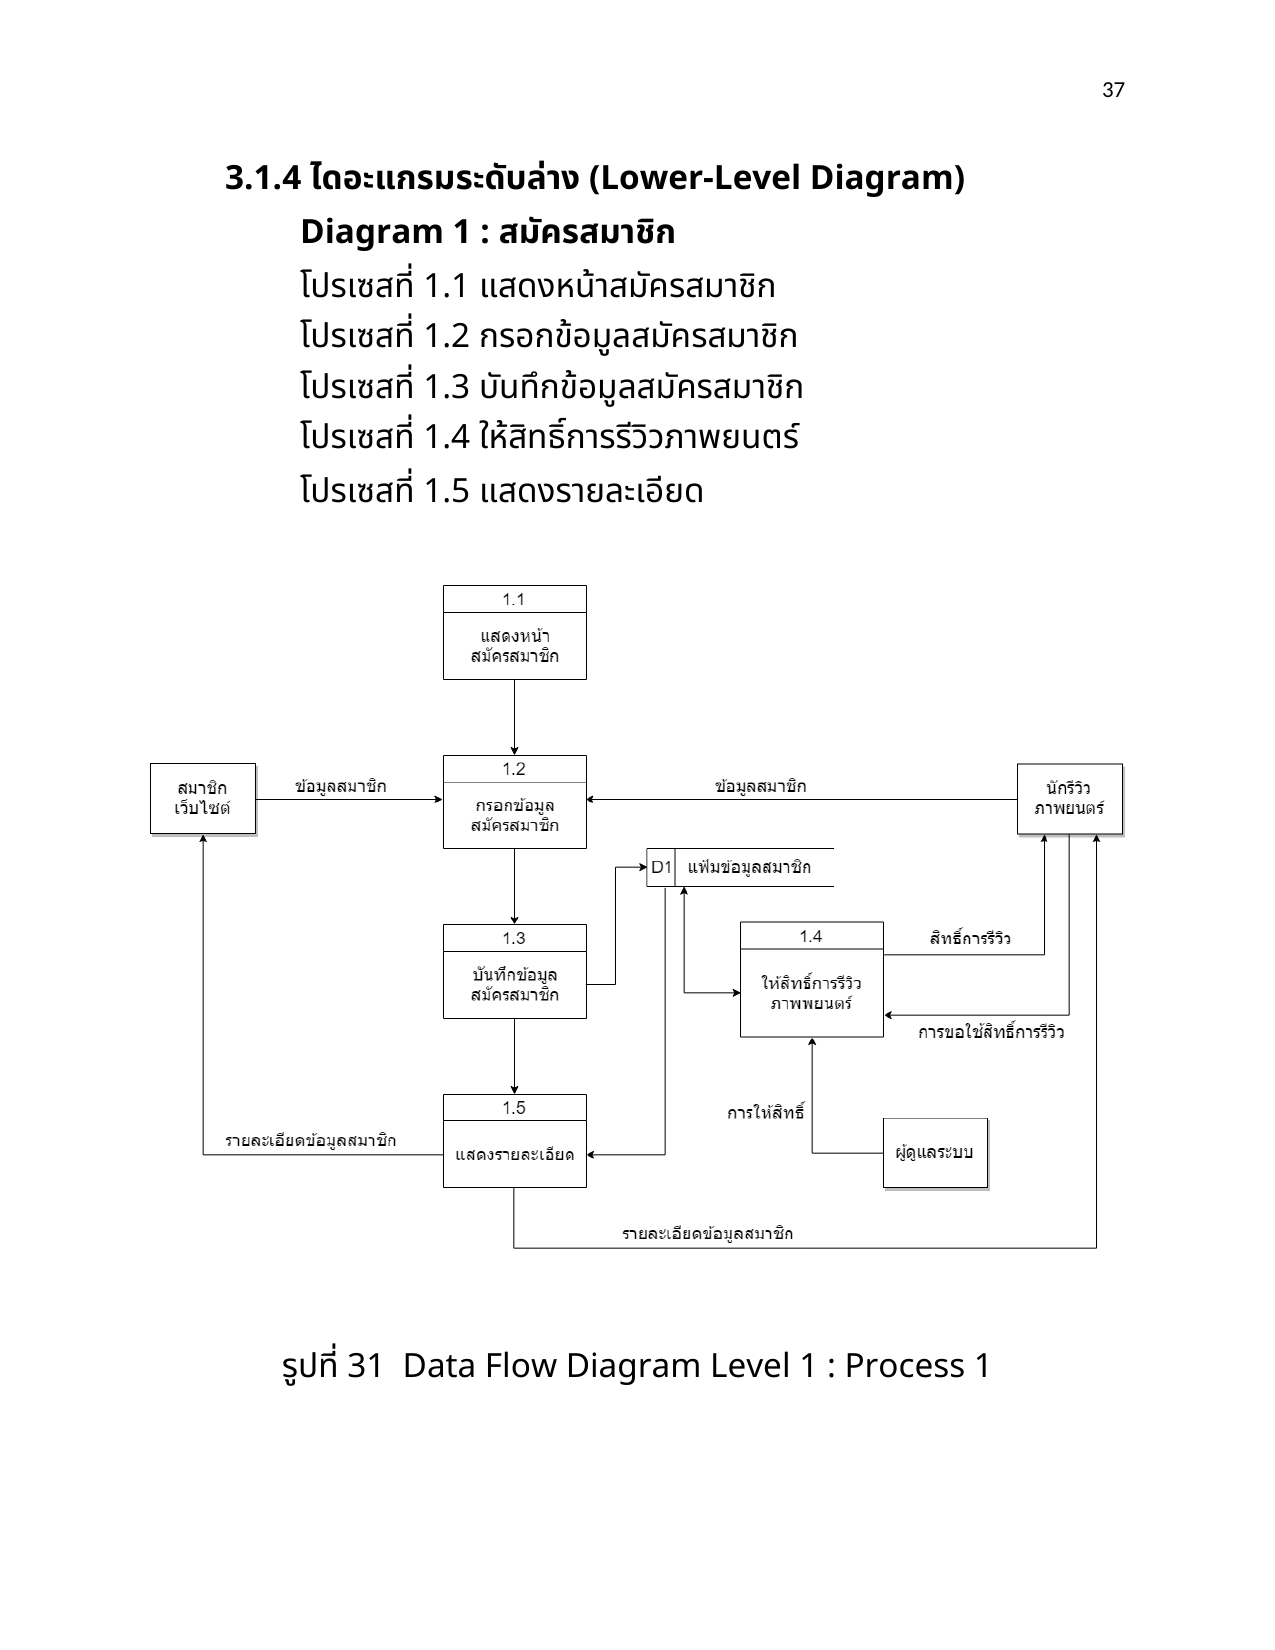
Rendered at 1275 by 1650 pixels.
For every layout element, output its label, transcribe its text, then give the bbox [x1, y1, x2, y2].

text โปรเซสที่ 1.2 กรอกข้อมูลสมัครสมาชิก [300, 312, 1125, 363]
text โปรเซสที่ 1.3 บันทึกข้อมูลสมัครสมาชิก [300, 363, 1125, 413]
text โปรเซสที่ 1.5 แสดงรายละเอียด [300, 467, 1125, 518]
text รูปที่ 31 Data Flow Diagram Level 1 : Process 1 [150, 1342, 1125, 1392]
subtitle 3.1.4 ไดอะแกรมระดับล่าง (Lower-Level Diagram) [150, 154, 1125, 205]
text Diagram 1 : สมัครสมาชิก [300, 208, 1125, 258]
text โปรเซสที่ 1.1 แสดงหน้าสมัครสมาชิก [300, 261, 1125, 312]
text โปรเซสที่ 1.4 ให้สิทธิ์การรีวิวภาพยนตร์ [300, 413, 1125, 464]
picture [150, 585, 1125, 1257]
